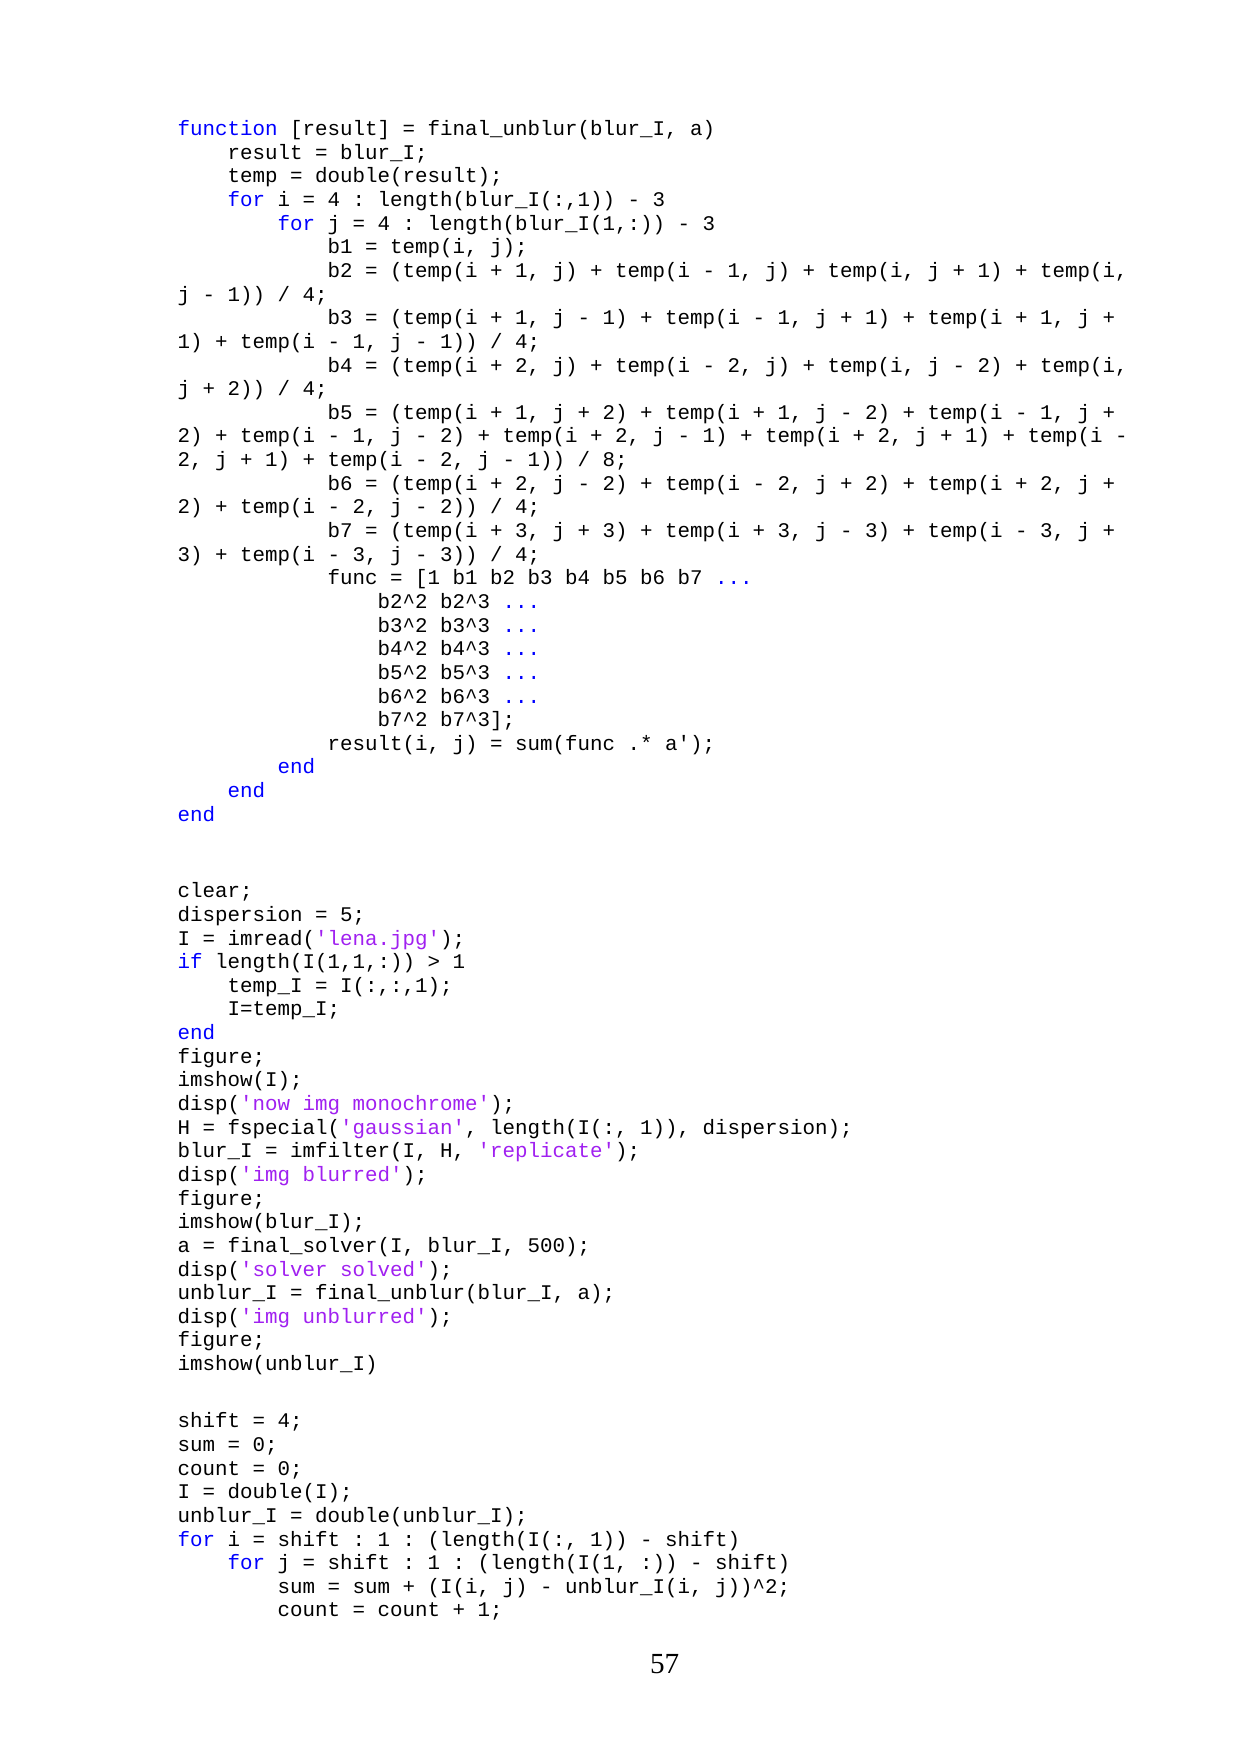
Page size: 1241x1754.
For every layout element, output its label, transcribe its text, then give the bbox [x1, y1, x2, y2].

text I = imread('lena.jpg'); [177, 927, 1152, 951]
text end [177, 804, 1152, 827]
text b3^2 b3^3 ... [177, 615, 1152, 638]
text unblur_I = double(unblur_I); [177, 1505, 1152, 1528]
text for i = shift : 1 : (length(I(:, 1)) - shift) [177, 1528, 1152, 1552]
text figure; [177, 1329, 1152, 1353]
text count = count + 1; [177, 1599, 1152, 1623]
text function [result] = final_unblur(blur_I, a) [177, 118, 1152, 142]
text result = blur_I; [177, 142, 1152, 165]
text temp = double(result); [177, 165, 1152, 189]
text b7 = (temp(i + 3, j + 3) + temp(i + 3, j - 3) + temp(i - 3, j + 3) + temp(i - 3, j - 3)) / 4; [177, 520, 1152, 567]
text I=temp_I; [177, 998, 1152, 1022]
text sum = sum + (I(i, j) - unblur_I(i, j))^2; [177, 1576, 1152, 1599]
text figure; [177, 1046, 1152, 1069]
text imshow(blur_I); [177, 1211, 1152, 1235]
text end [177, 757, 1152, 780]
text for j = shift : 1 : (length(I(1, :)) - shift) [177, 1552, 1152, 1576]
text if length(I(1,1,:)) > 1 [177, 951, 1152, 975]
text end [177, 780, 1152, 804]
text shift = 4; [177, 1410, 1152, 1434]
text unblur_I = final_unblur(blur_I, a); [177, 1282, 1152, 1306]
text dispersion = 5; [177, 904, 1152, 927]
text end [177, 1022, 1152, 1046]
text b6 = (temp(i + 2, j - 2) + temp(i - 2, j + 2) + temp(i + 2, j + 2) + temp(i - 2, j - 2)) / 4; [177, 473, 1152, 520]
text disp('solver solved'); [177, 1258, 1152, 1282]
text blur_I = imfilter(I, H, 'replicate'); [177, 1140, 1152, 1164]
text clear; [177, 880, 1152, 904]
text b6^2 b6^3 ... [177, 686, 1152, 709]
text func = [1 b1 b2 b3 b4 b5 b6 b7 ... [177, 567, 1152, 591]
text H = fspecial('gaussian', length(I(:, 1)), dispersion); [177, 1117, 1152, 1140]
text disp('img unblurred'); [177, 1306, 1152, 1329]
text for i = 4 : length(blur_I(:,1)) - 3 [177, 189, 1152, 213]
text b1 = temp(i, j); [177, 236, 1152, 260]
text b2^2 b2^3 ... [177, 591, 1152, 615]
text disp('now img monochrome'); [177, 1093, 1152, 1117]
text b5^2 b5^3 ... [177, 662, 1152, 686]
text a = final_solver(I, blur_I, 500); [177, 1235, 1152, 1258]
text disp('img blurred'); [177, 1164, 1152, 1188]
text b2 = (temp(i + 1, j) + temp(i - 1, j) + temp(i, j + 1) + temp(i, j - 1)) / 4; [177, 260, 1152, 307]
text imshow(unblur_I) [177, 1353, 1152, 1377]
text b4^2 b4^3 ... [177, 638, 1152, 662]
text b5 = (temp(i + 1, j + 2) + temp(i + 1, j - 2) + temp(i - 1, j + 2) + temp(i - 1, j - 2) + temp(i + 2, j - 1) + temp(i + 2, j + 1) + temp(i - 2, j + 1) + temp(i - 2, j - 1)) / 8; [177, 402, 1152, 473]
text count = 0; [177, 1458, 1152, 1481]
text b3 = (temp(i + 1, j - 1) + temp(i - 1, j + 1) + temp(i + 1, j + 1) + temp(i - 1, j - 1)) / 4; [177, 307, 1152, 354]
text result(i, j) = sum(func .* a'); [177, 733, 1152, 757]
text b4 = (temp(i + 2, j) + temp(i - 2, j) + temp(i, j - 2) + temp(i, j + 2)) / 4; [177, 354, 1152, 402]
text sum = 0; [177, 1434, 1152, 1458]
text figure; [177, 1188, 1152, 1211]
text for j = 4 : length(blur_I(1,:)) - 3 [177, 213, 1152, 236]
text I = double(I); [177, 1481, 1152, 1505]
text imshow(I); [177, 1069, 1152, 1093]
text b7^2 b7^3]; [177, 709, 1152, 733]
text temp_I = I(:,:,1); [177, 975, 1152, 998]
